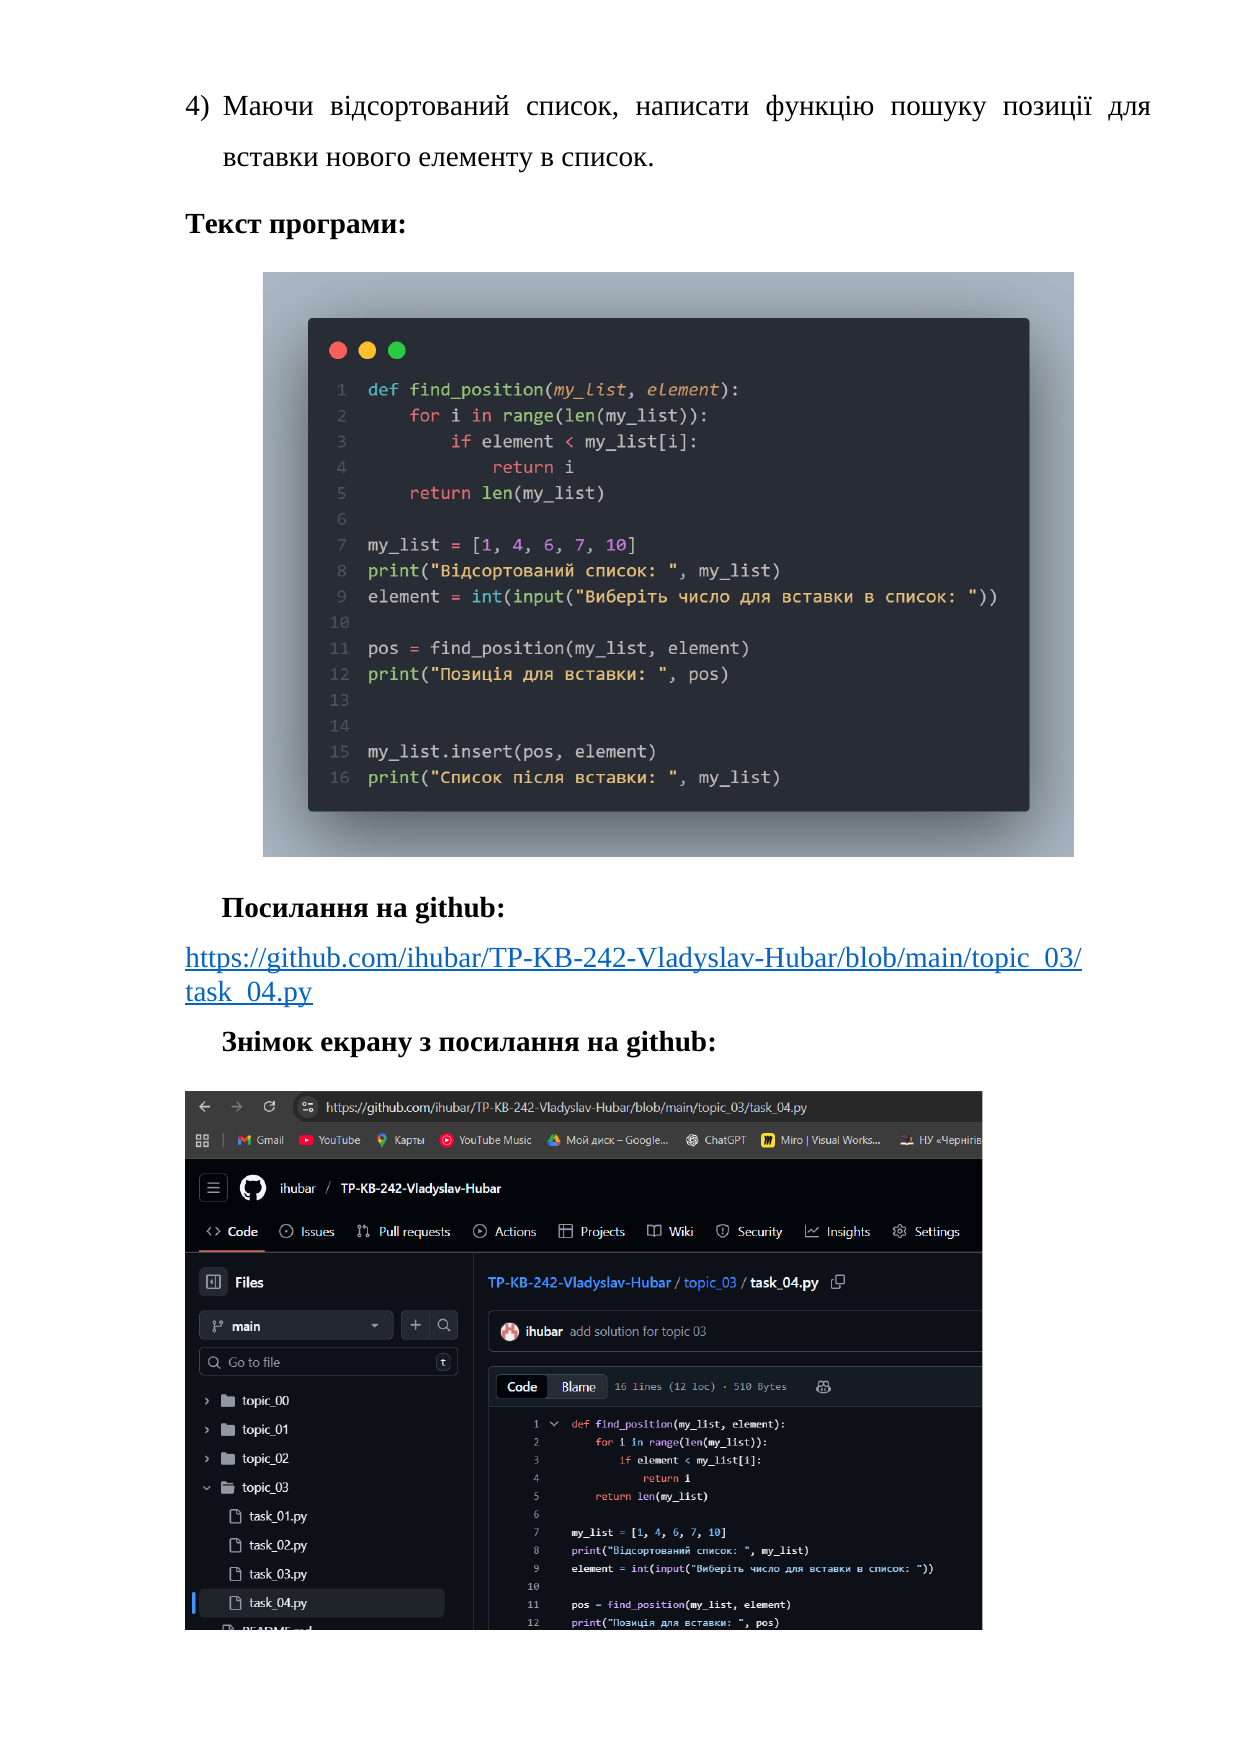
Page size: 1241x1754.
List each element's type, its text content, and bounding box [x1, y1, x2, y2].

picture [185, 1091, 983, 1630]
list Маючи відсортований список, написати функцію пошуку позиції для вставки нового елементу в список. [185, 88, 1152, 172]
text Текст програми: [185, 206, 1152, 239]
text Знімок екрану з посилання на github: [148, 1024, 1152, 1058]
picture [262, 272, 1074, 857]
text Посилання на github: [148, 890, 1152, 924]
text https://github.com/ihubar/TP-KB-242-Vladyslav-Hubar/blob/main/topic_03/task_04.py [185, 940, 1152, 1007]
